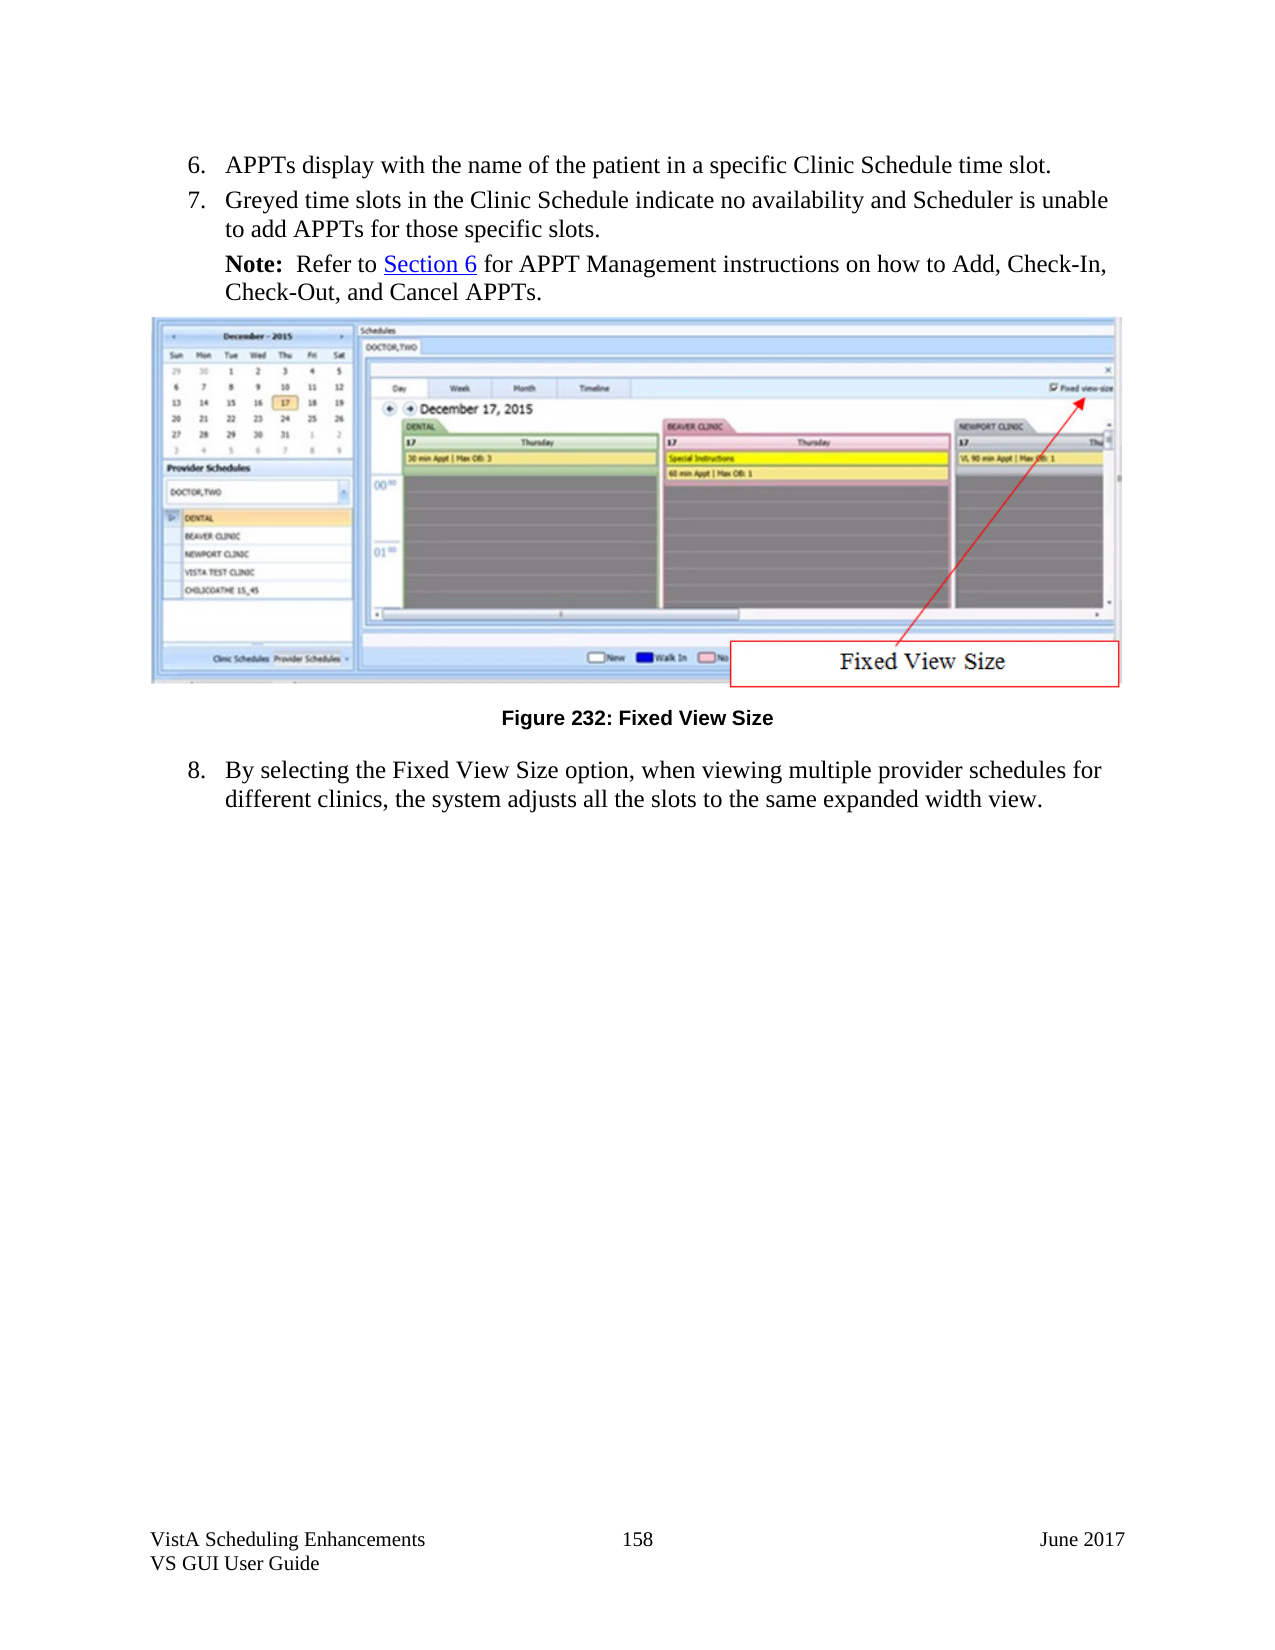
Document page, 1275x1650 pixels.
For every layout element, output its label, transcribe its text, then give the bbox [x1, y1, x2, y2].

picture [150, 312, 1125, 694]
text Figure 232: Fixed View Size [150, 706, 1125, 730]
list By selecting the Fixed View Size option, when viewing multiple provider schedules for different clinics, the system adjusts all the slots to the same expanded width view. [187, 755, 1125, 813]
list Greyed time slots in the Clinic Schedule indicate no availability and Scheduler is unable to add APPTs for those specific slots. [187, 185, 1125, 242]
list APPTs display with the name of the patient in a specific Clinic Schedule time slot. [187, 150, 1125, 179]
list Note: Refer to Section 6 for APPT Management instructions on how to Add, Check-In, Check-Out, and Cancel APPTs. [225, 249, 1125, 306]
